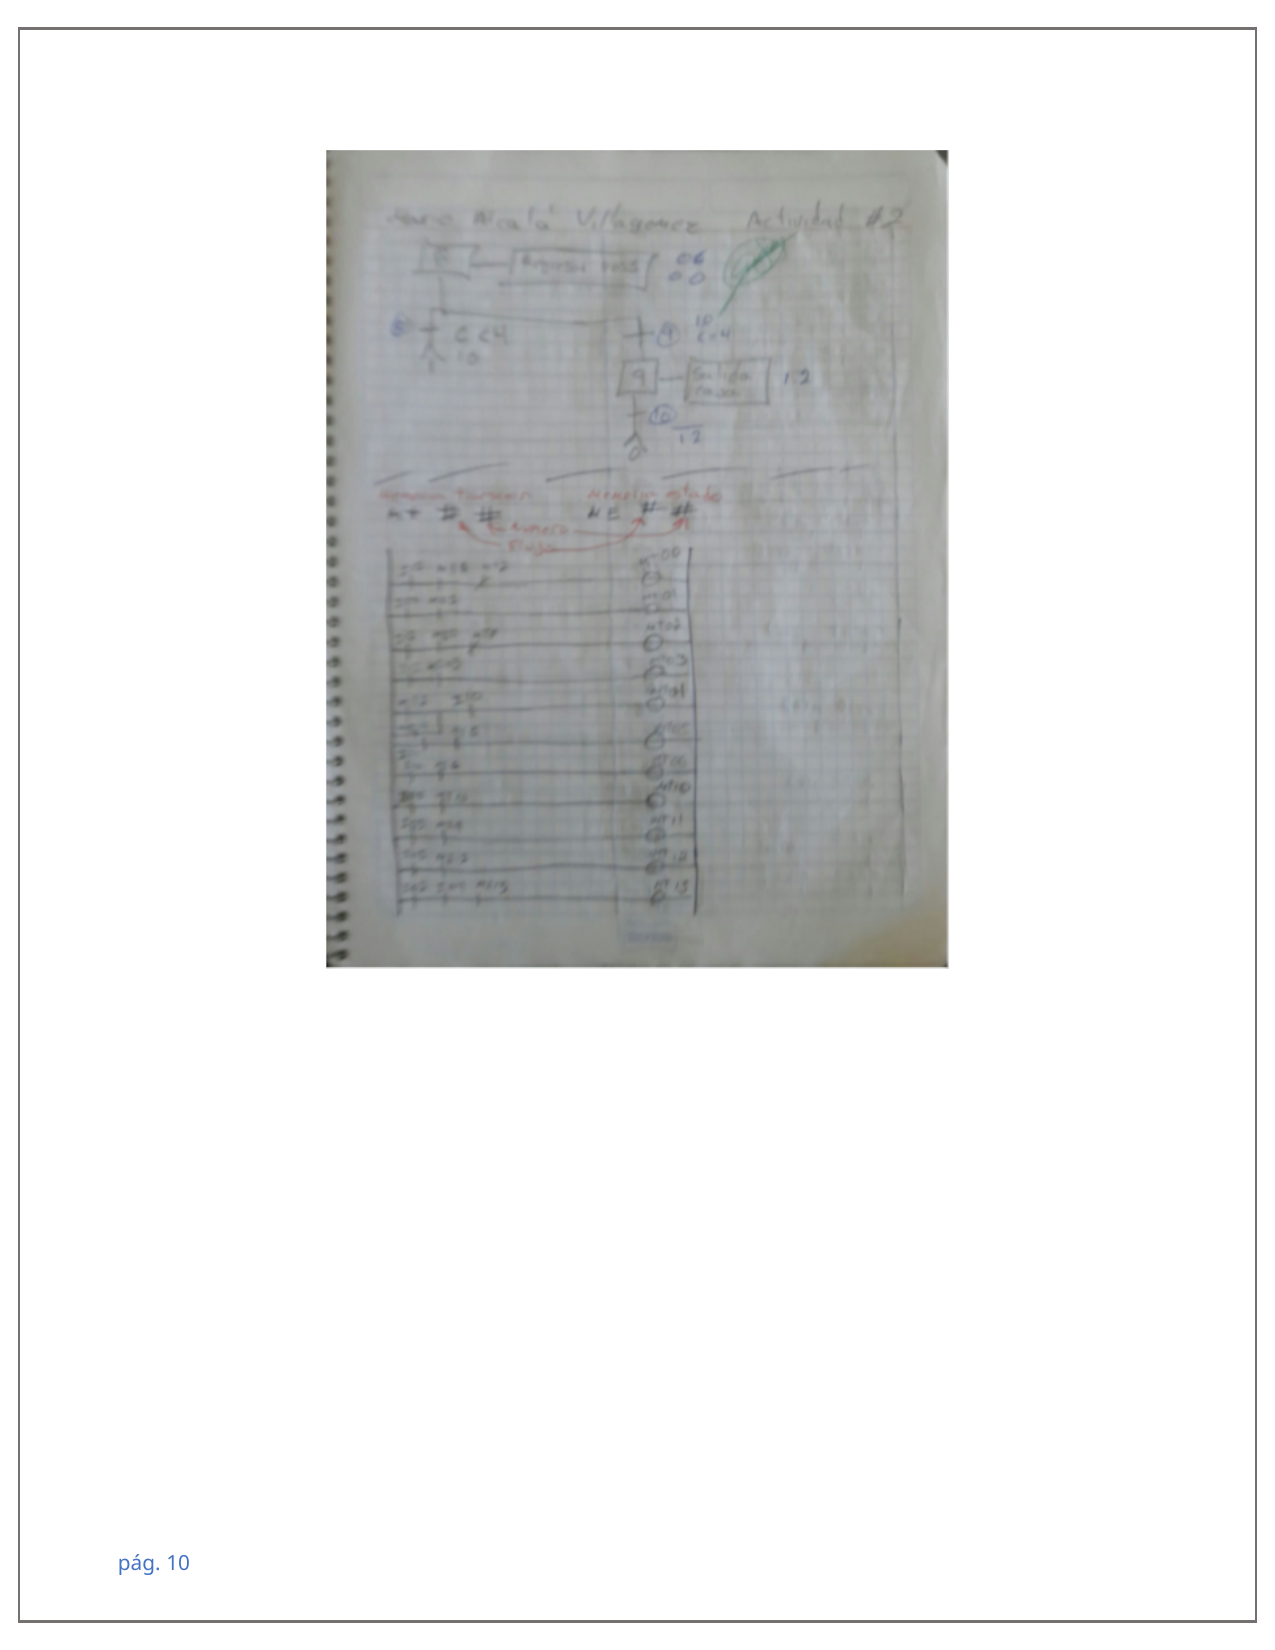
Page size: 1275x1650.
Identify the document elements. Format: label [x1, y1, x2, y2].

picture [325, 150, 950, 969]
